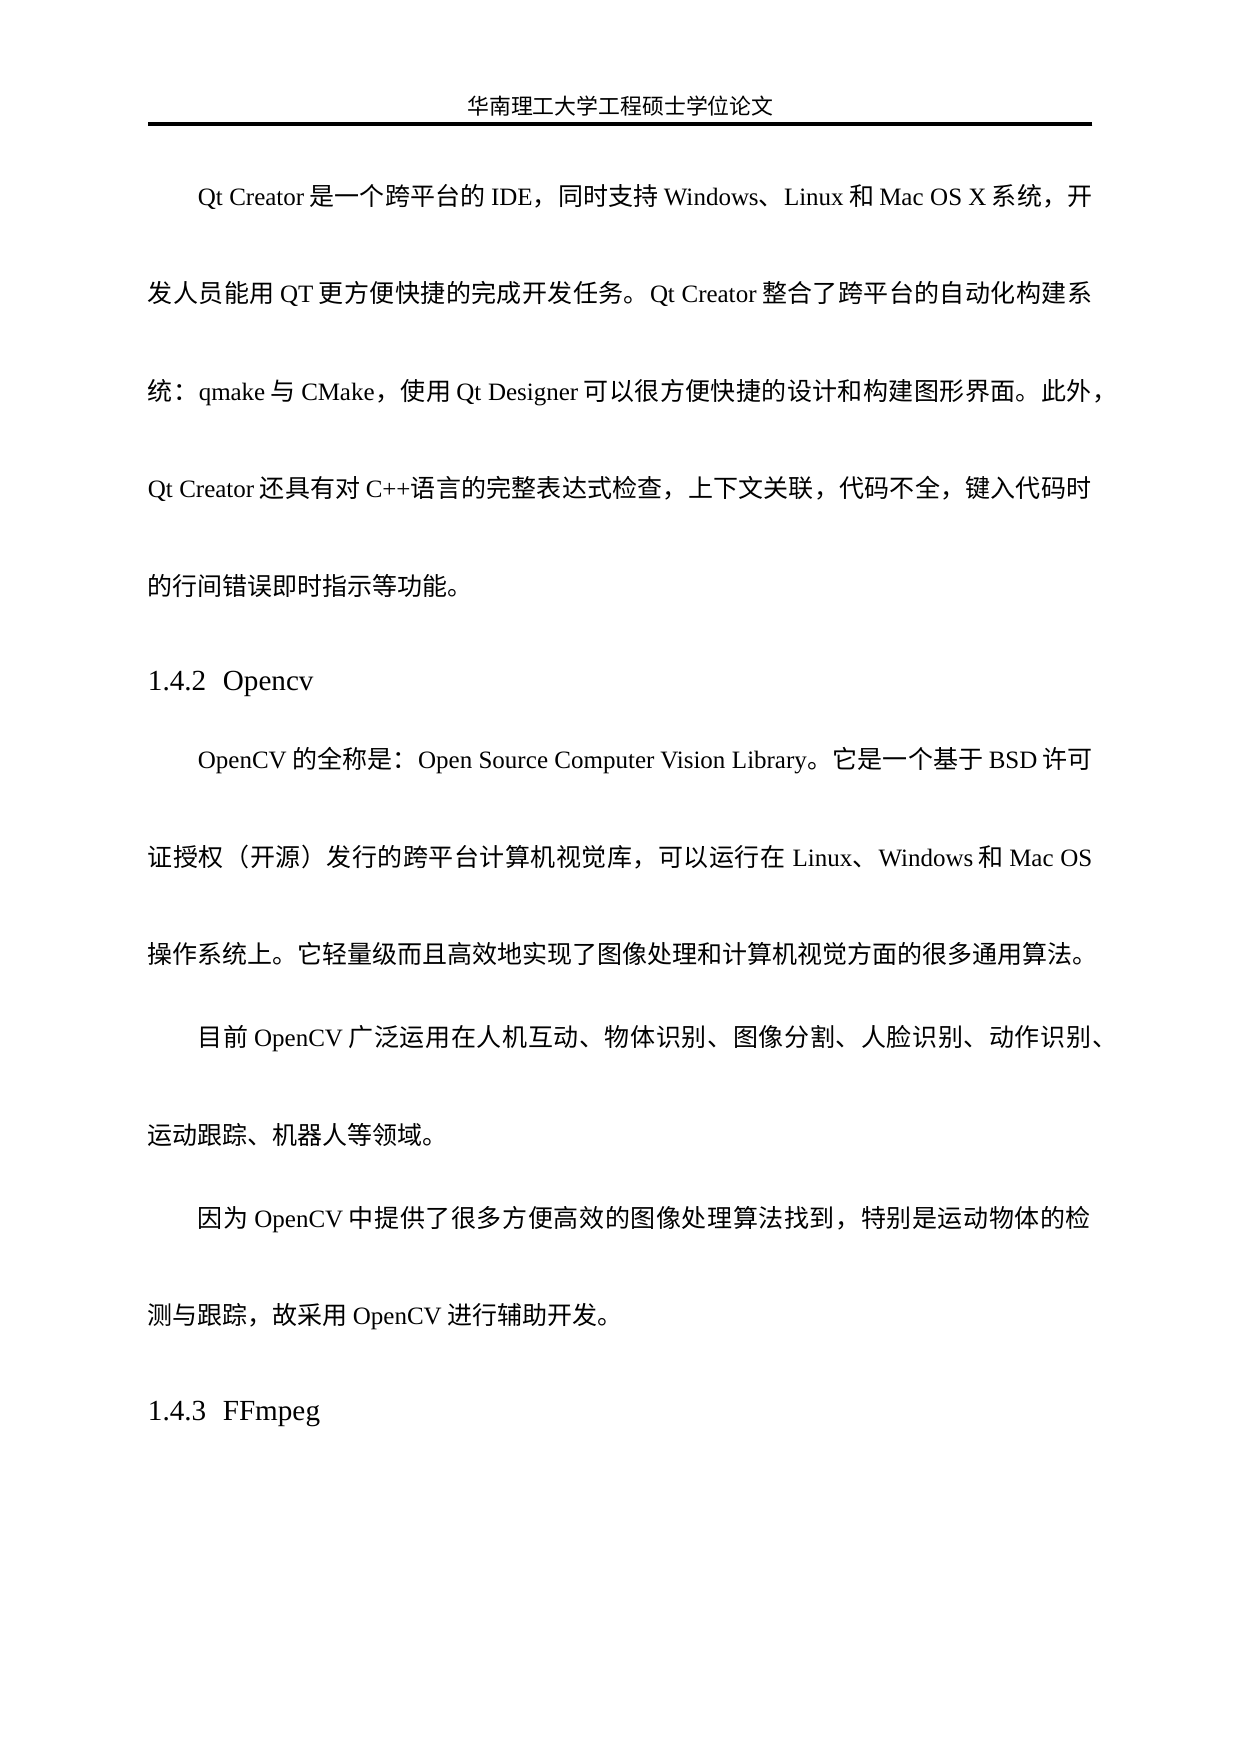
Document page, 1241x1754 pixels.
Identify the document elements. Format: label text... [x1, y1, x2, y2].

text 因为OpenCV中提供了很多方便高效的图像处理算法找到，特别是运动物体的检测与跟踪，故采用OpenCV 进行辅助开发。 [148, 1184, 1092, 1346]
list Opencv [148, 648, 1092, 713]
text 目前OpenCV广泛运用在人机互动、物体识别、图像分割、人脸识别、动作识别、运动跟踪、机器人等领域。 [148, 1003, 1092, 1166]
text Qt Creator是一个跨平台的IDE，同时支持Windows、Linux和Mac OS X系统，开发人员能用QT更方便快捷的完成开发任务。Qt Creator整合了跨平台的自动化构建系统：qmake与CMake，使用Qt Designer可以很方便快捷的设计和构建图形界面。此外，Qt Creator还具有对C++语言的完整表达式检查，上下文关联，代码不全，键入代码时的行间错误即时指示等功能。 [148, 162, 1092, 617]
text OpenCV的全称是：Open Source Computer Vision Library。它是一个基于BSD许可证授权（开源）发行的跨平台计算机视觉库，可以运行在Linux、Windows和Mac OS操作系统上。它轻量级而且高效地实现了图像处理和计算机视觉方面的很多通用算法。 [148, 725, 1092, 985]
list FFmpeg [148, 1377, 1092, 1442]
